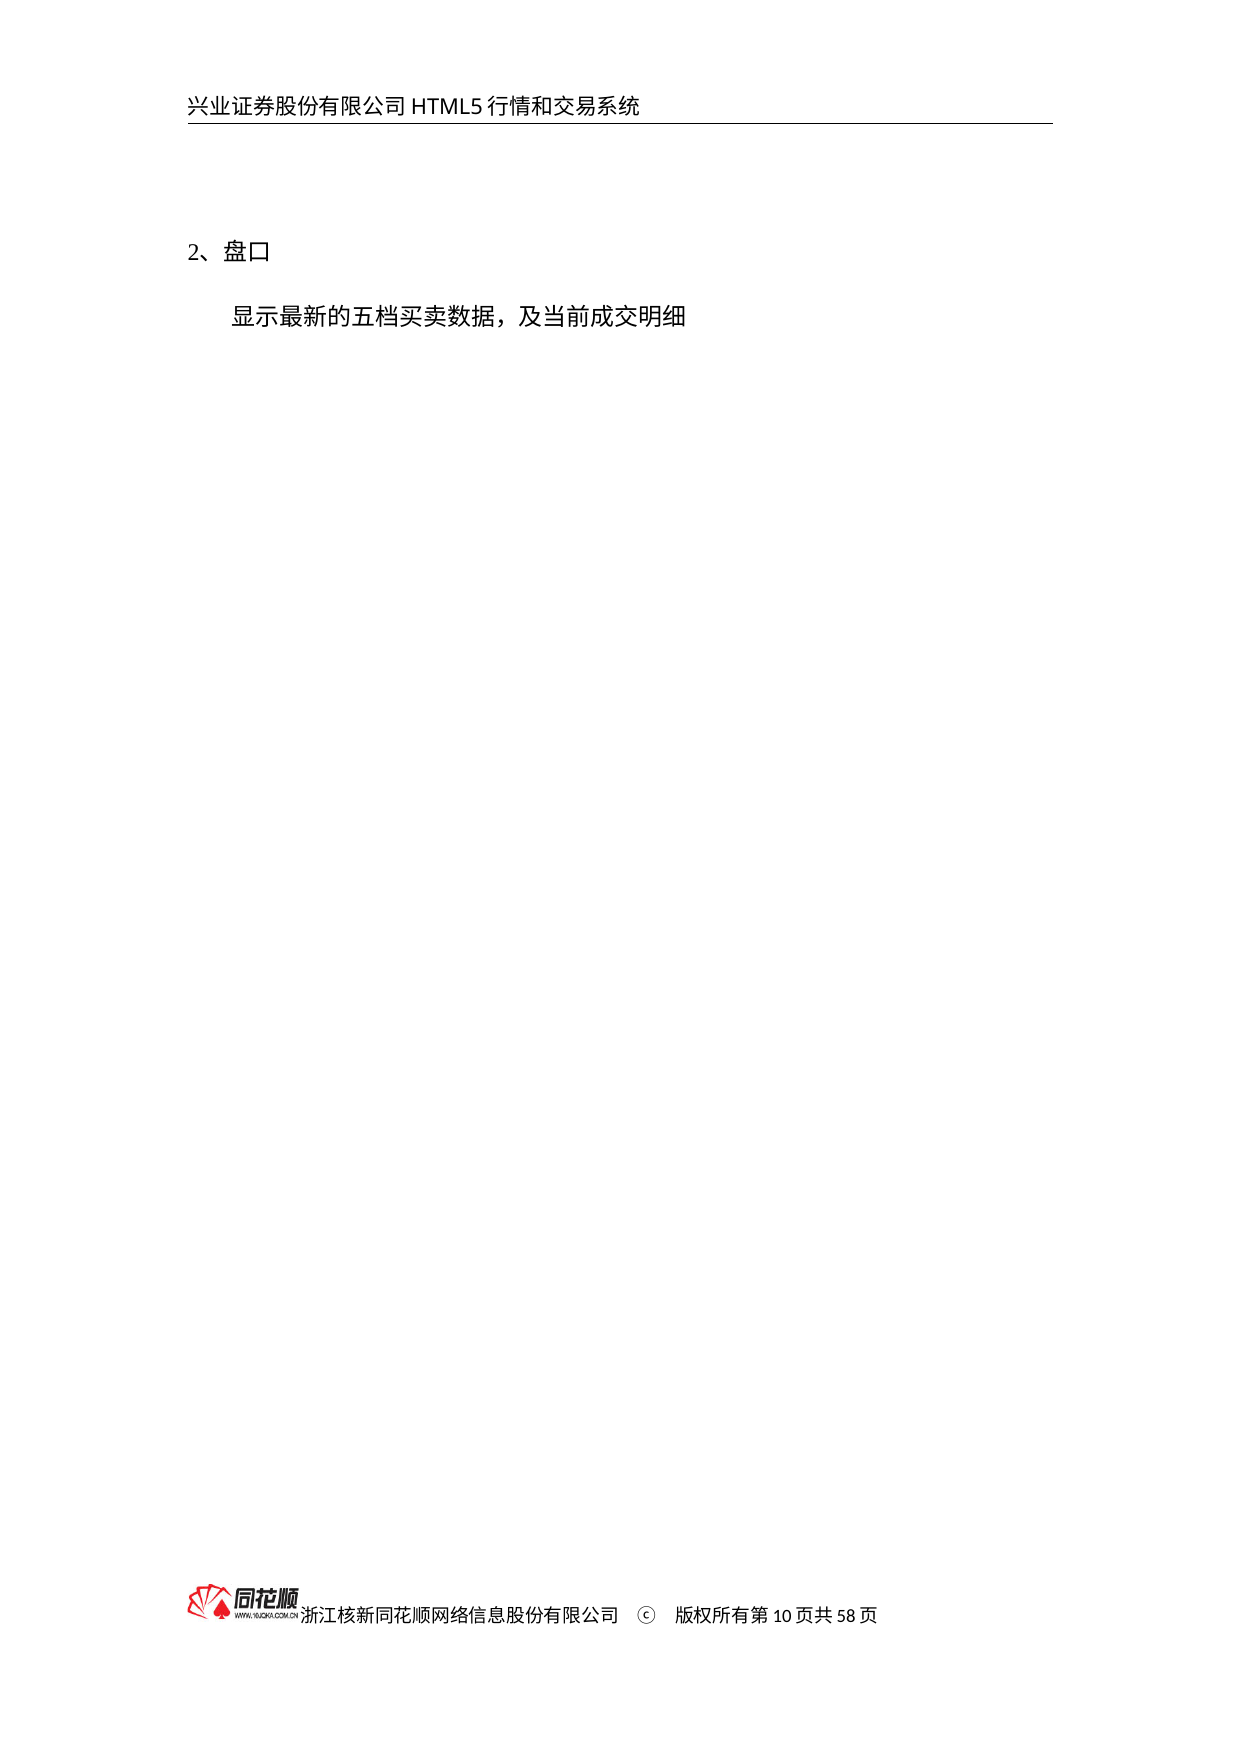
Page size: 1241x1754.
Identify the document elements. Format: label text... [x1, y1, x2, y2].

text 显示最新的五档买卖数据，及当前成交明细 [187, 282, 1053, 347]
picture [187, 1584, 300, 1623]
text 2、盘口 [187, 217, 1053, 282]
